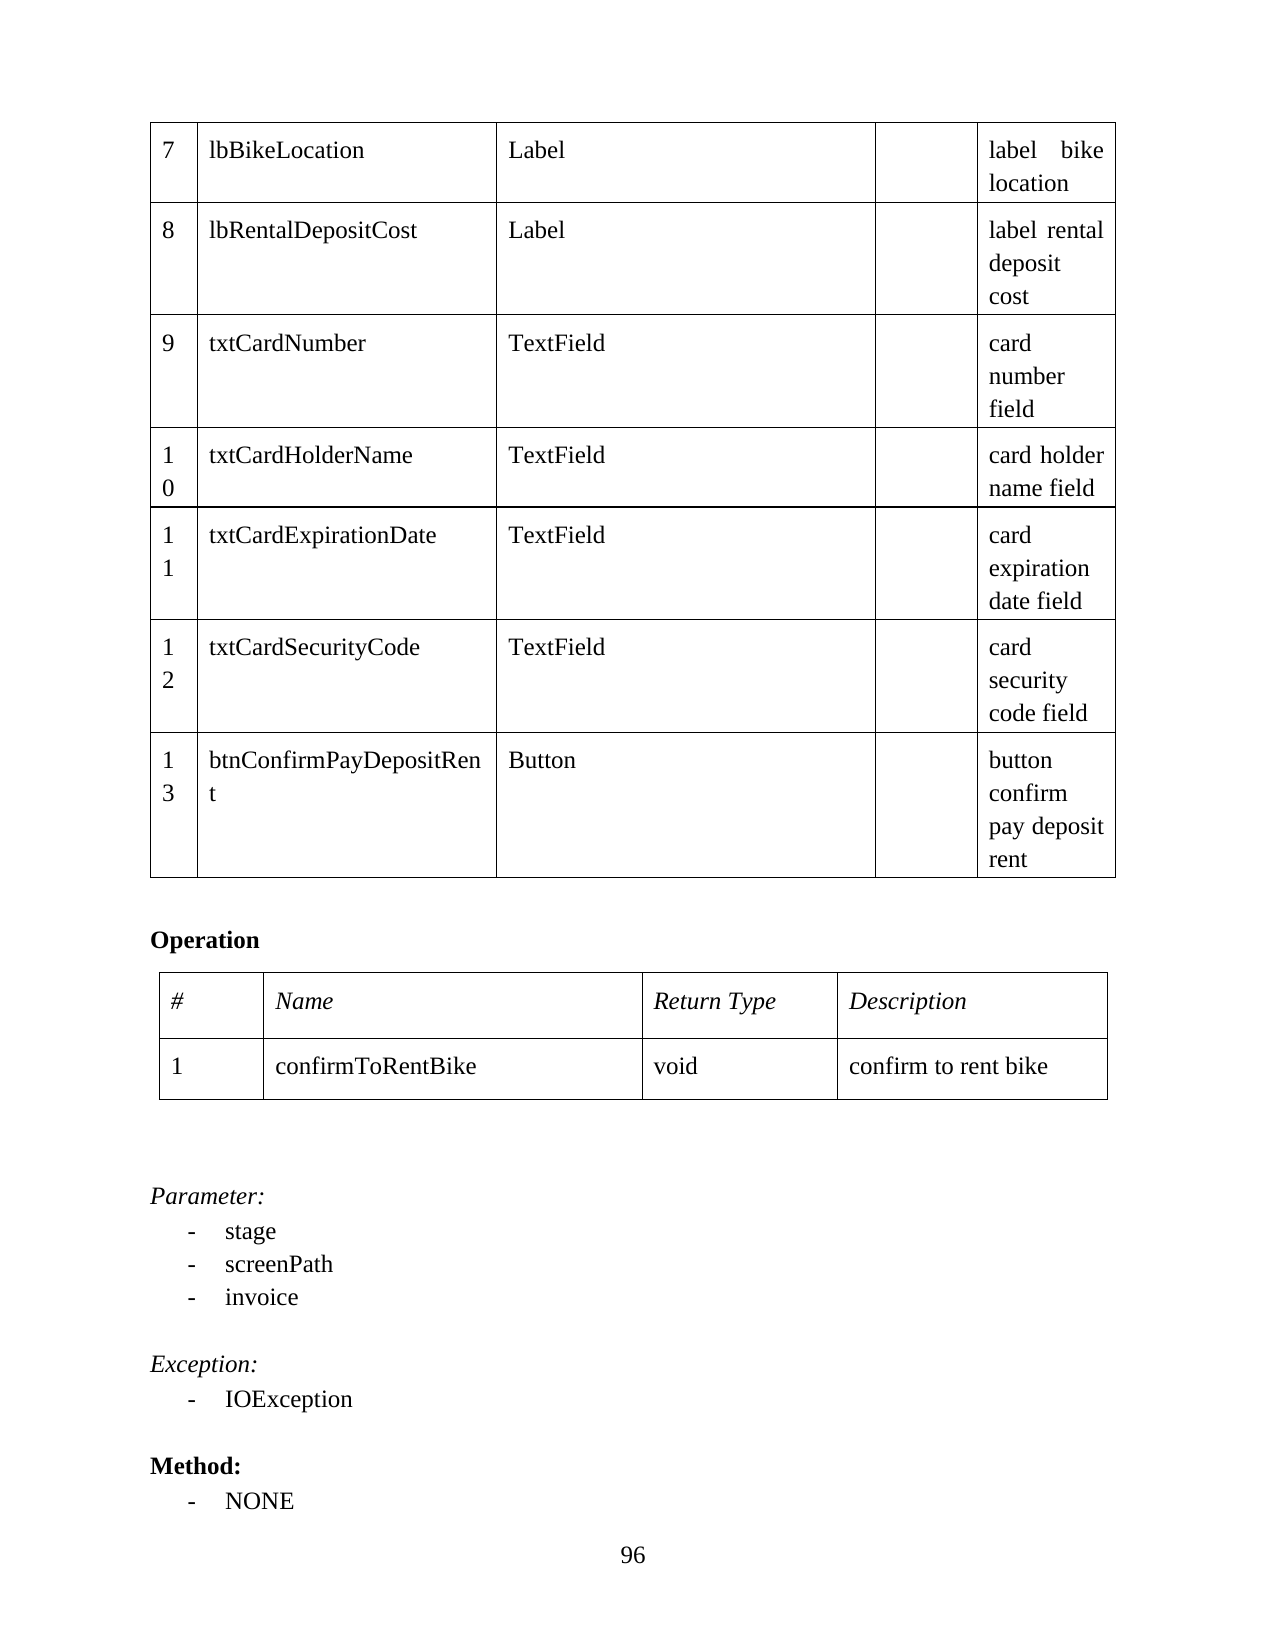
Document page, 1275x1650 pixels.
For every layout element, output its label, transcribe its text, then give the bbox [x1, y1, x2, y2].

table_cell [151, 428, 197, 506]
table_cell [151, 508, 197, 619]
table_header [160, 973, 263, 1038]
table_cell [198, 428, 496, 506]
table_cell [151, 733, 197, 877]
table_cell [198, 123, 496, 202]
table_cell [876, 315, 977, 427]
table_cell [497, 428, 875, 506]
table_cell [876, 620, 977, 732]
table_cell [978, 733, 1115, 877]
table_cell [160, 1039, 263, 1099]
list screenPath [187, 1249, 1116, 1278]
list Exception: [150, 1349, 1116, 1378]
list IOException [187, 1384, 1116, 1413]
list NONE [187, 1486, 1116, 1514]
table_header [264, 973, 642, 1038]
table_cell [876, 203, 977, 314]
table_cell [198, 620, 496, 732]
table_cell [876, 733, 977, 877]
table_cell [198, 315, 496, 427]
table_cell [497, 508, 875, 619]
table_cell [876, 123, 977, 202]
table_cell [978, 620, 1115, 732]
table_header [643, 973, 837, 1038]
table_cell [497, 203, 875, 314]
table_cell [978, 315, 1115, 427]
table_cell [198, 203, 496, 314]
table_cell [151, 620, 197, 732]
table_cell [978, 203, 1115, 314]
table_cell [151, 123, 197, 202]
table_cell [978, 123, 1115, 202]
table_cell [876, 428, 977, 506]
list Method: [150, 1451, 1116, 1480]
list invoice [187, 1282, 1116, 1311]
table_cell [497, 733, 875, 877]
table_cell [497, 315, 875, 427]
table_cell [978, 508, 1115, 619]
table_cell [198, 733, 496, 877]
list Operation [150, 925, 1116, 954]
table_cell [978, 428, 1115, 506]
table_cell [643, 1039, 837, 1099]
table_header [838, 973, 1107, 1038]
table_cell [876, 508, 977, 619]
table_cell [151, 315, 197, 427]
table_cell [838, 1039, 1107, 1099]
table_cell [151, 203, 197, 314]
list Parameter: [150, 1181, 1116, 1210]
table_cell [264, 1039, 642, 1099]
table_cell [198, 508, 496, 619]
list stage [187, 1216, 1116, 1244]
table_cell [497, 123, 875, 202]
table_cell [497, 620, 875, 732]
